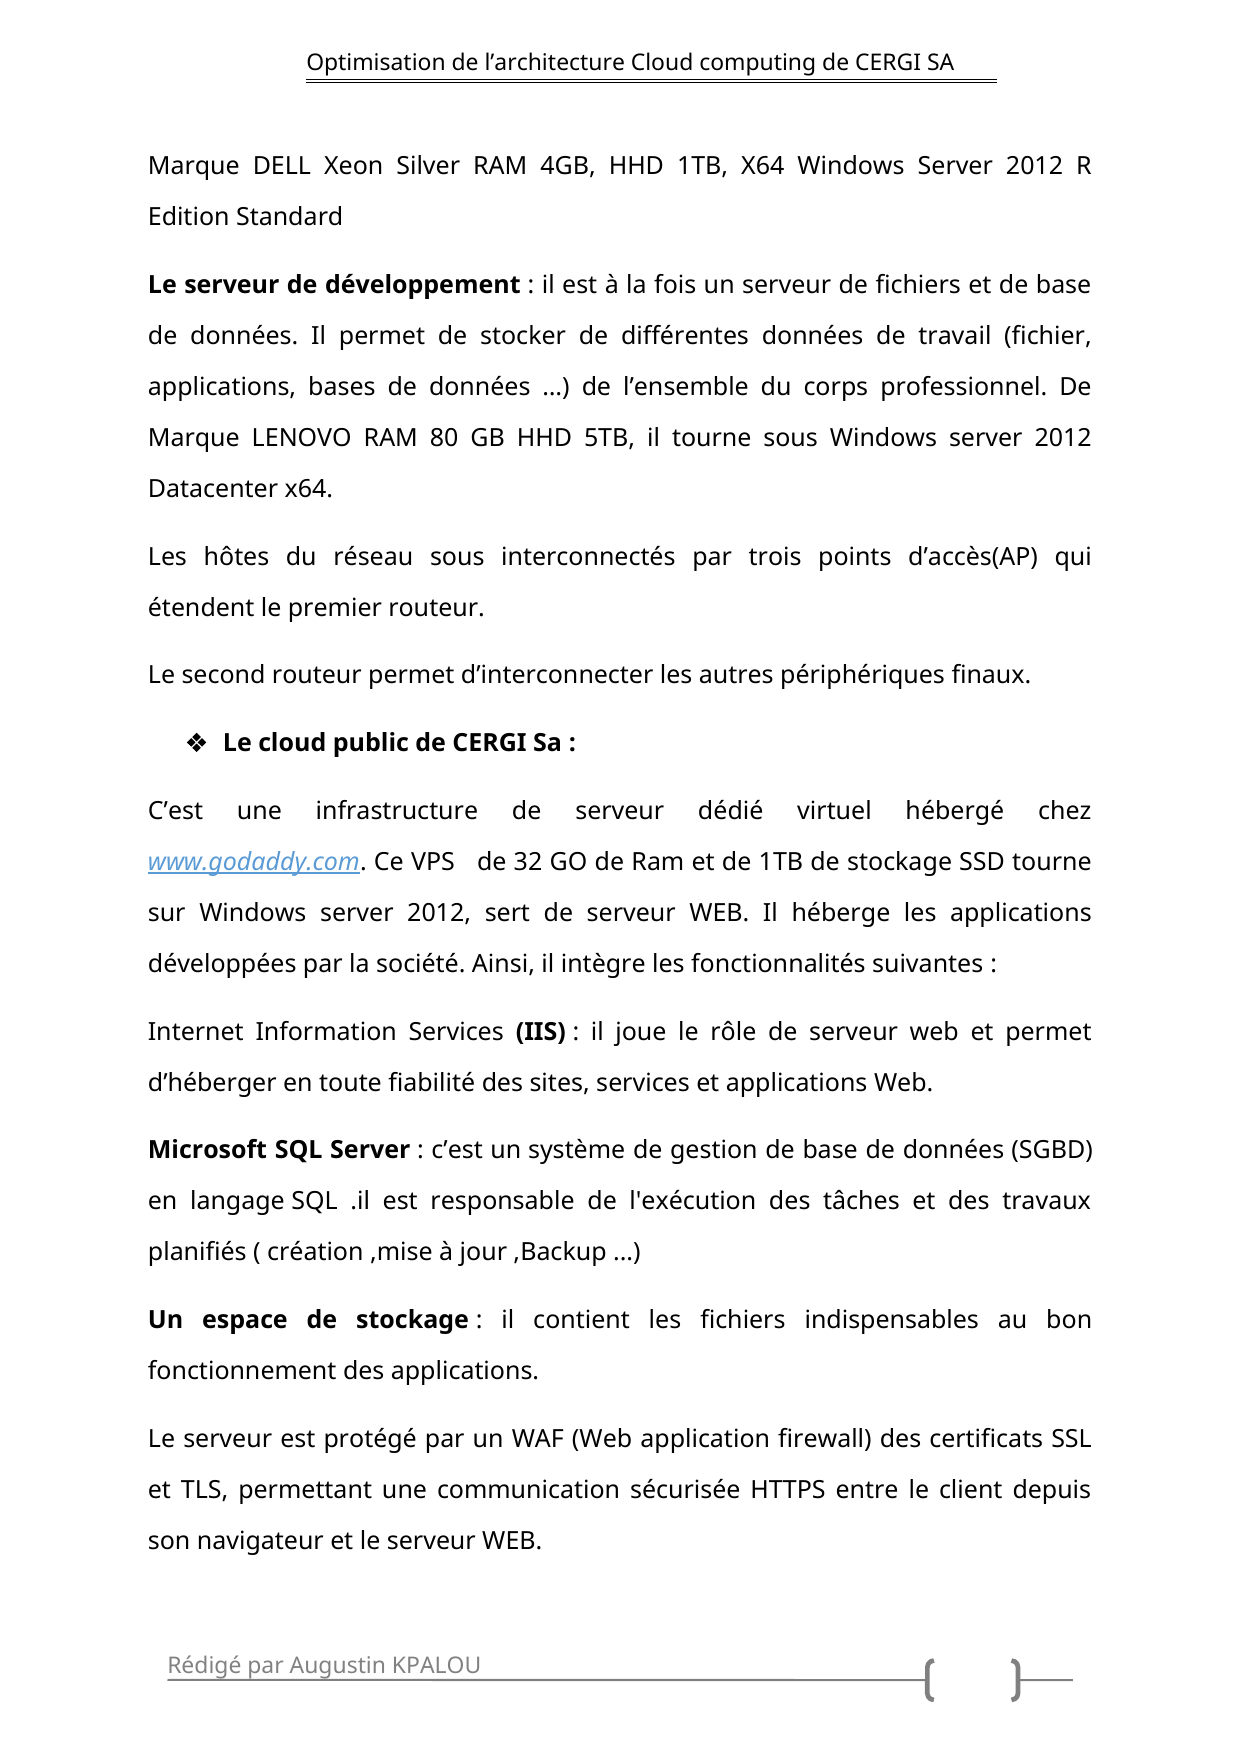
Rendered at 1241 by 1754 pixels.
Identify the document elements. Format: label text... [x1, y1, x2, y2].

text Internet Information Services (IIS) : il joue le rôle de serveur web et permet d’héberger en toute fiabilité des sites, services et applications Web. [148, 1013, 1093, 1098]
text Les hôtes du réseau sous interconnectés par trois points d’accès(AP) qui étendent le premier routeur. [148, 538, 1093, 623]
text C’est une infrastructure de serveur dédié virtuel hébergé chez www.godaddy.com. Ce VPS de 32 GO de Ram et de 1TB de stockage SSD tourne sur Windows server 2012, sert de serveur WEB. Il héberge les applications développées par la société. Ainsi, il intègre les fonctionnalités suivantes : [148, 792, 1093, 979]
text Microsoft SQL Server : c’est un système de gestion de base de données (SGBD) en langage SQL .il est responsable de l'exécution des tâches et des travaux planifiés ( création ,mise à jour ,Backup ...) [148, 1132, 1093, 1268]
list Le cloud public de CERGI Sa : [185, 725, 1093, 759]
text Le serveur est protégé par un WAF (Web application firewall) des certificats SSL et TLS, permettant une communication sécurisée HTTPS entre le client depuis son navigateur et le serveur WEB. [148, 1421, 1093, 1557]
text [148, 148, 1093, 233]
text Le serveur de développement : il est à la fois un serveur de fichiers et de base de données. Il permet de stocker de différentes données de travail (fichier, applications, bases de données …) de l’ensemble du corps professionnel. De Marque LENOVO RAM 80 GB HHD 5TB, il tourne sous Windows server 2012 Datacenter x64. [148, 266, 1093, 504]
text Un espace de stockage : il contient les fichiers indispensables au bon fonctionnement des applications. [148, 1302, 1093, 1387]
text Le second routeur permet d’interconnecter les autres périphériques finaux. [148, 657, 1093, 691]
